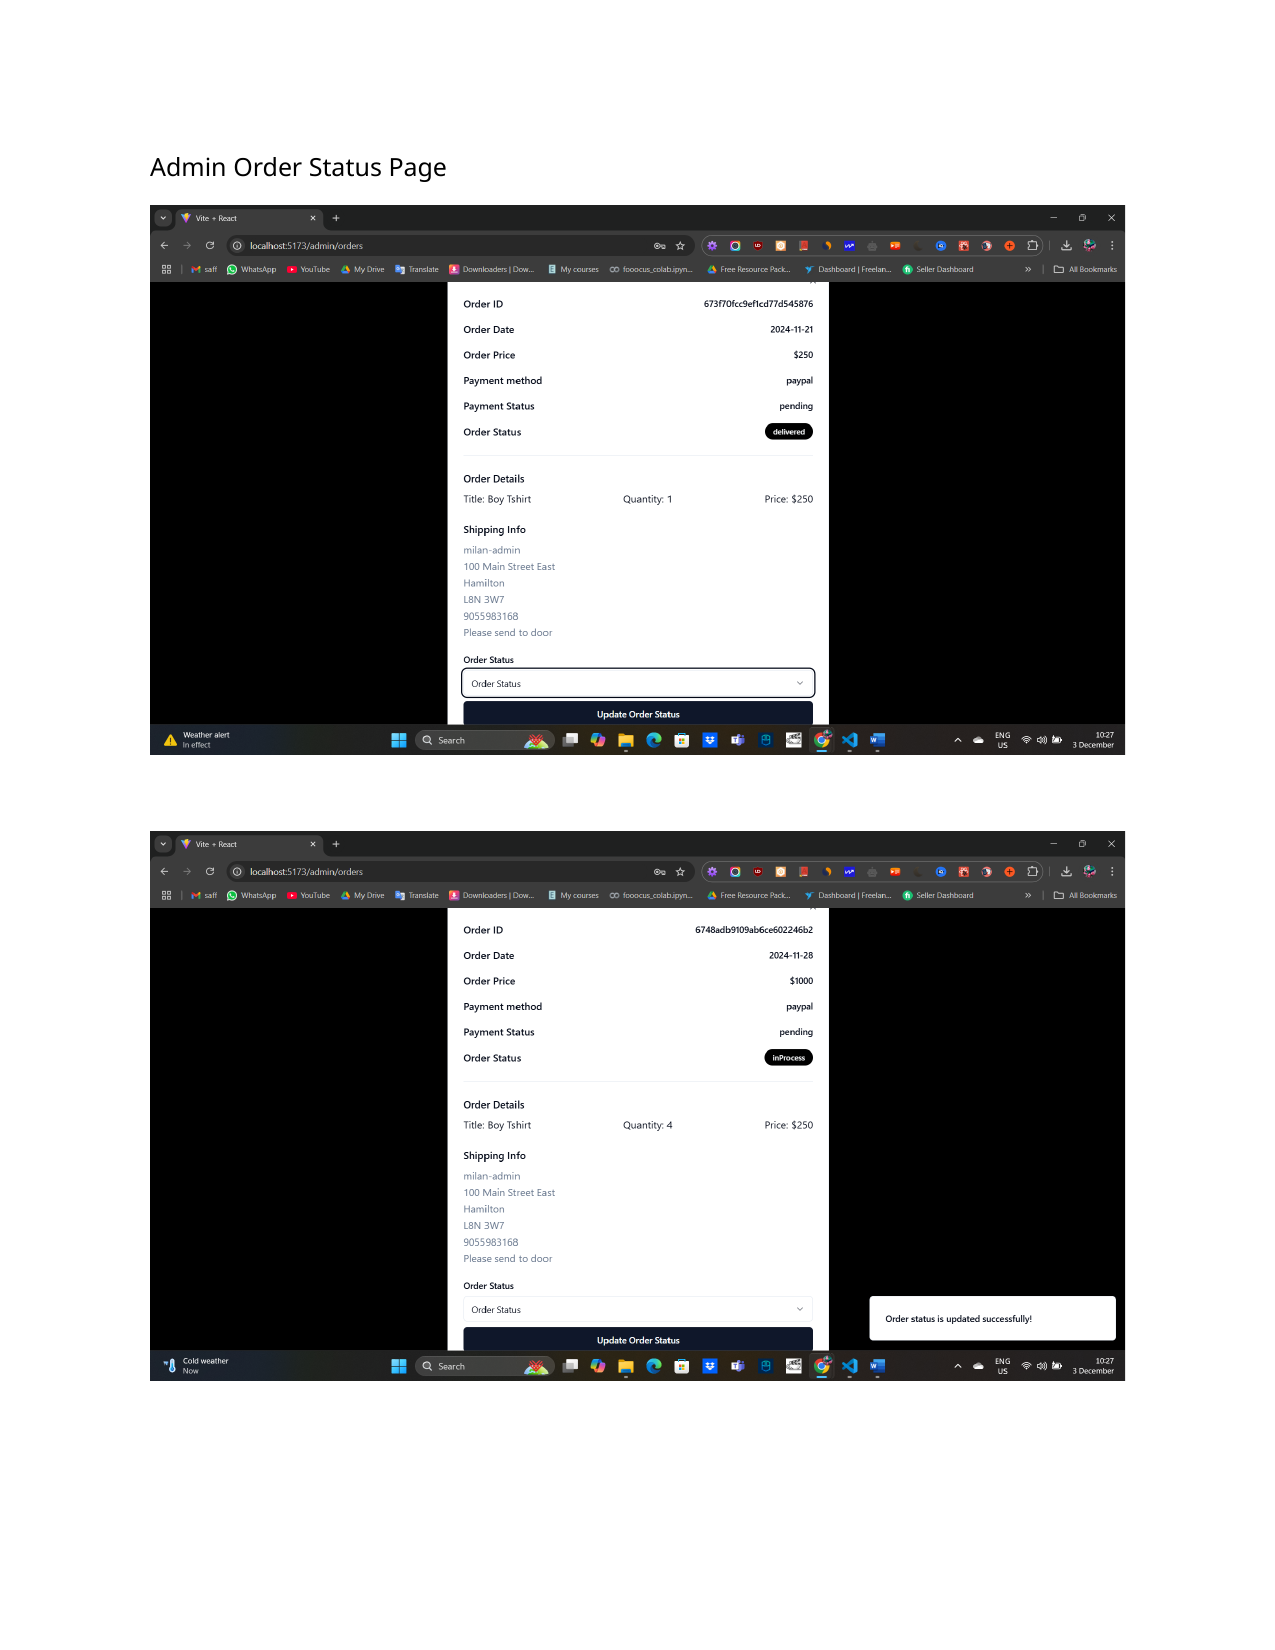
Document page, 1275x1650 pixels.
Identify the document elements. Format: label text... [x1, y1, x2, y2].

picture [150, 831, 1125, 1381]
text Admin Order Status Page [150, 150, 1125, 184]
picture [150, 205, 1125, 755]
